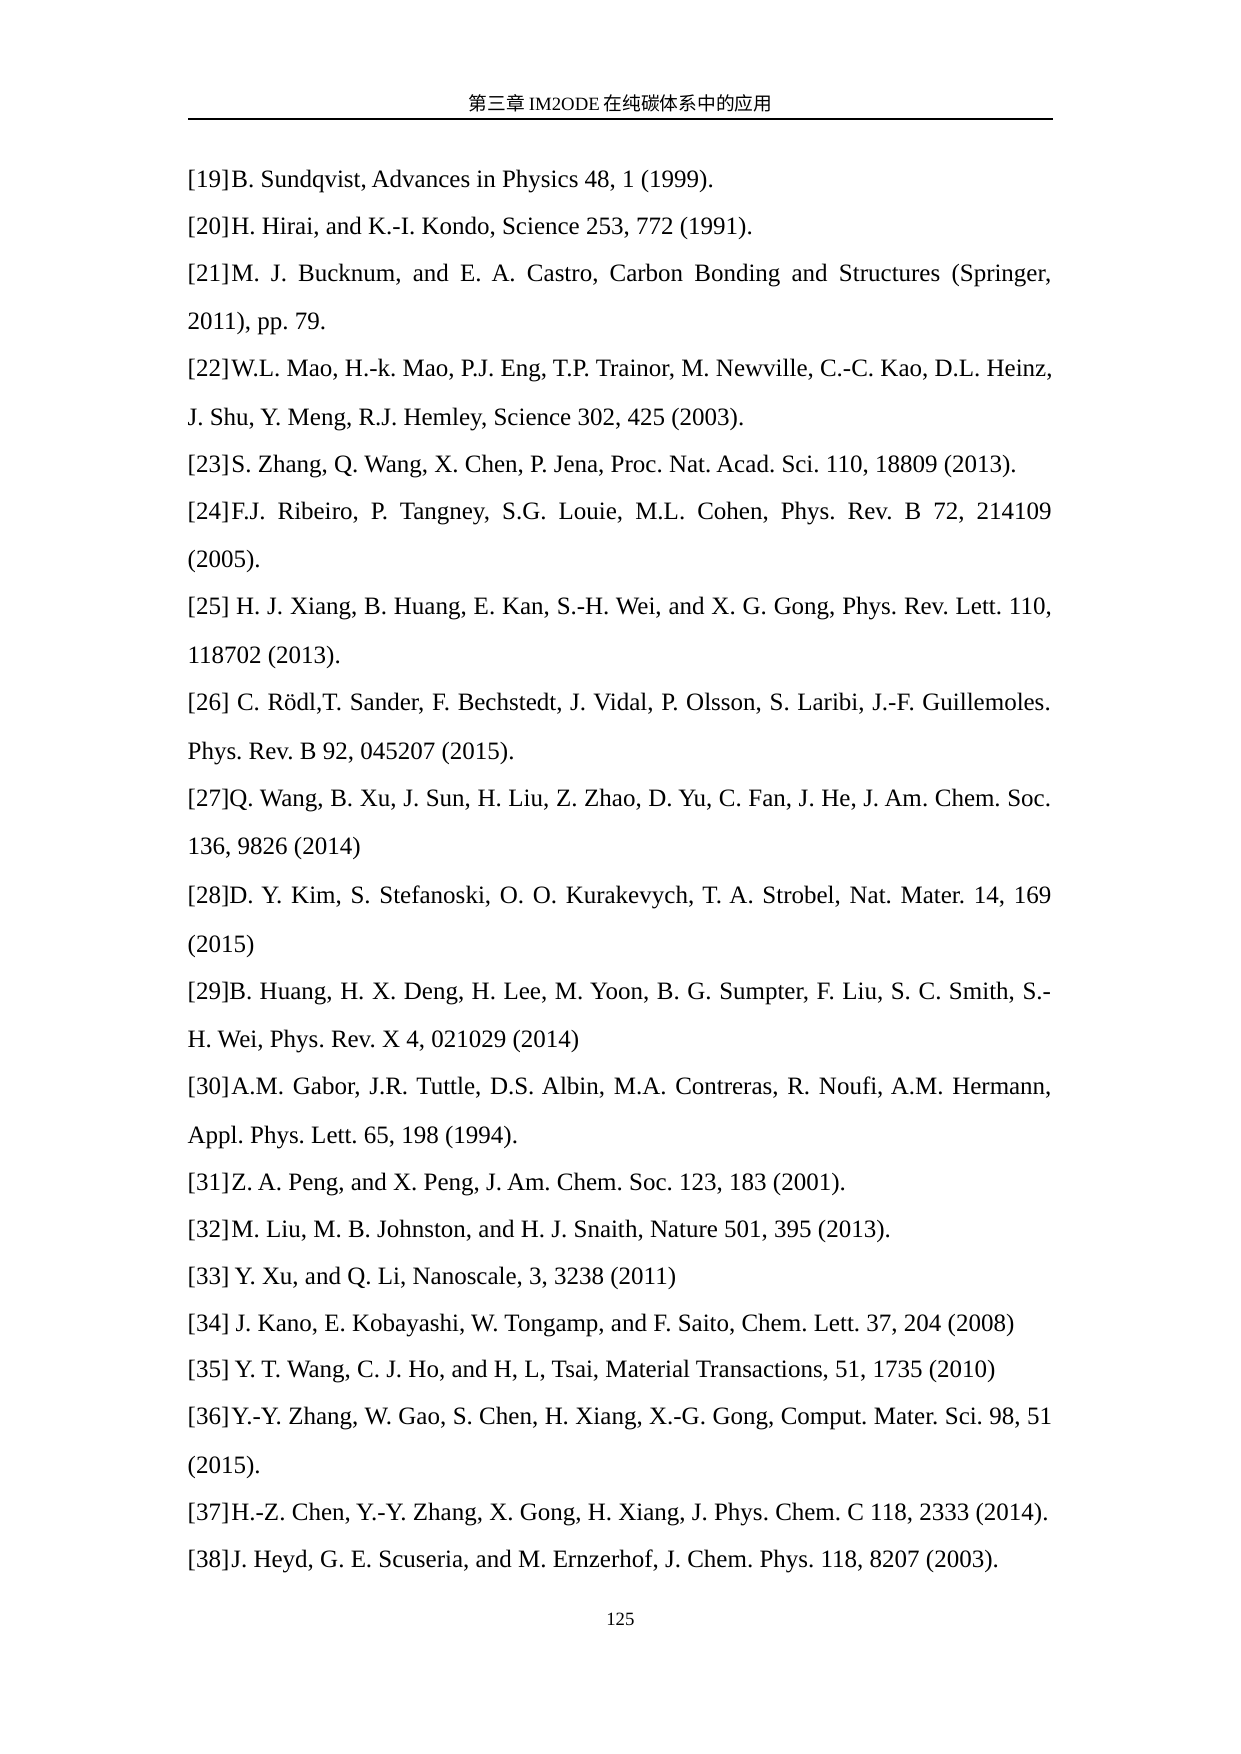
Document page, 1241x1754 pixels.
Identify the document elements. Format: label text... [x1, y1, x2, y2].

text [27]Q. Wang, B. Xu, J. Sun, H. Liu, Z. Zhao, D. Yu, C. Fan, J. He, J. Am. Chem. Soc. 136, 9826 (2014) [28]D. Y. Kim, S. Stefanoski, O. O. Kurakevych, T. A. Strobel, Nat. Mater. 14, 169 (2015) [187, 781, 1053, 959]
text [34] J. Kano, E. Kobayashi, W. Tongamp, and F. Saito, Chem. Lett. 37, 204 (2008) [187, 1306, 1053, 1338]
text [23] S. Zhang, Q. Wang, X. Chen, P. Jena, Proc. Nat. Acad. Sci. 110, 18809 (2013). [187, 447, 1053, 479]
text [21] M. J. Bucknum, and E. A. Castro, Carbon Bonding and Structures (Springer, 2011), pp. 79. [187, 256, 1053, 337]
text [25] H. J. Xiang, B. Huang, E. Kan, S.-H. Wei, and X. G. Gong, Phys. Rev. Lett. 110, 118702 (2013). [187, 589, 1053, 671]
text [35] Y. T. Wang, C. J. Ho, and H, L, Tsai, Material Transactions, 51, 1735 (2010) [187, 1353, 1053, 1385]
text [24] F.J. Ribeiro, P. Tangney, S.G. Louie, M.L. Cohen, Phys. Rev. B 72, 214109 (2005). [187, 494, 1053, 575]
text [32] M. Liu, M. B. Johnston, and H. J. Snaith, Nature 501, 395 (2013). [187, 1212, 1053, 1244]
text [29]B. Huang, H. X. Deng, H. Lee, M. Yoon, B. G. Sumpter, F. Liu, S. C. Smith, S.-H. Wei, Phys. Rev. X 4, 021029 (2014) [187, 974, 1053, 1055]
text [31] Z. A. Peng, and X. Peng, J. Am. Chem. Soc. 123, 183 (2001). [187, 1165, 1053, 1198]
text [19] B. Sundqvist, Advances in Physics 48, 1 (1999). [187, 162, 1053, 194]
text [38] J. Heyd, G. E. Scuseria, and M. Ernzerhof, J. Chem. Phys. 118, 8207 (2003). [187, 1542, 1053, 1574]
text [37] H.-Z. Chen, Y.-Y. Zhang, X. Gong, H. Xiang, J. Phys. Chem. C 118, 2333 (2014). [187, 1495, 1053, 1528]
text [22] W.L. Mao, H.-k. Mao, P.J. Eng, T.P. Trainor, M. Newville, C.-C. Kao, D.L. Heinz, J. Shu, Y. Meng, R.J. Hemley, Science 302, 425 (2003). [187, 351, 1053, 433]
text [36] Y.-Y. Zhang, W. Gao, S. Chen, H. Xiang, X.-G. Gong, Comput. Mater. Sci. 98, 51 (2015). [187, 1399, 1053, 1481]
text [26] C. Rödl,T. Sander, F. Bechstedt, J. Vidal, P. Olsson, S. Laribi, J.-F. Guillemoles. Phys. Rev. B 92, 045207 (2015). [187, 685, 1053, 766]
text [33] Y. Xu, and Q. Li, Nanoscale, 3, 3238 (2011) [187, 1259, 1053, 1291]
text [20] H. Hirai, and K.-I. Kondo, Science 253, 772 (1991). [187, 209, 1053, 241]
text [30] A.M. Gabor, J.R. Tuttle, D.S. Albin, M.A. Contreras, R. Noufi, A.M. Hermann, Appl. Phys. Lett. 65, 198 (1994). [187, 1069, 1053, 1151]
